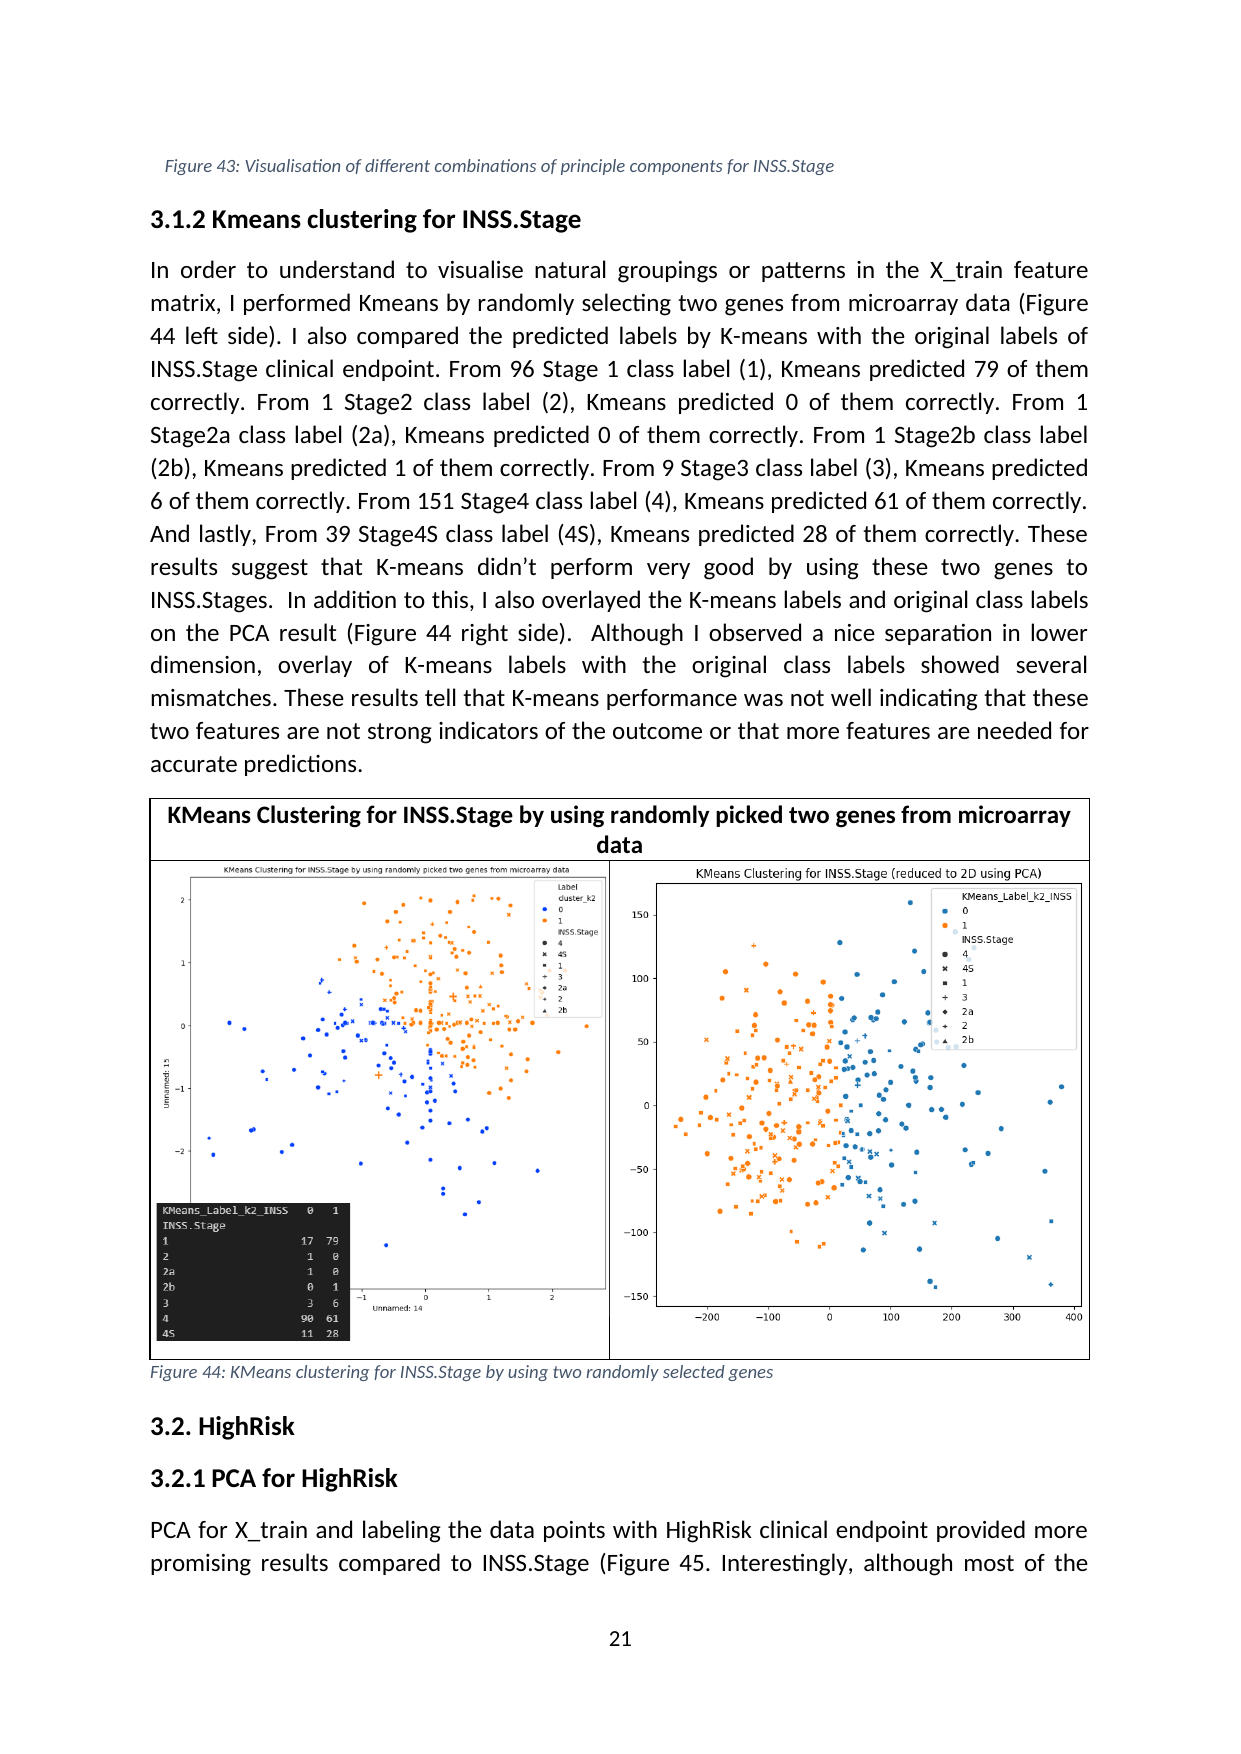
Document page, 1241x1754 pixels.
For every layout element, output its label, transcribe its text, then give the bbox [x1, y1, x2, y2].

picture [616, 861, 1089, 1329]
table_cell [151, 861, 609, 1359]
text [150, 1514, 1090, 1577]
table_cell [610, 861, 1089, 1359]
text 3.1.2 Kmeans clustering for INSS.Stage [150, 202, 1090, 235]
text In order to understand to visualise natural groupings or patterns in the X_train feature matrix, I performed Kmeans by randomly selecting two genes from microarray data (Figure 44 left side). I also compared the predicted labels by K-means with the original labels of INSS.Stage clinical endpoint. From 96 Stage 1 class label (1), Kmeans predicted 79 of them correctly. From 1 Stage2 class label (2), Kmeans predicted 0 of them correctly. From 1 Stage2a class label (2a), Kmeans predicted 0 of them correctly. From 1 Stage2b class label (2b), Kmeans predicted 1 of them correctly. From 9 Stage3 class label (3), Kmeans predicted 6 of them correctly. From 151 Stage4 class label (4), Kmeans predicted 61 of them correctly. And lastly, From 39 Stage4S class label (4S), Kmeans predicted 28 of them correctly. These results suggest that K-means didn’t perform very good by using these two genes to INSS.Stages. In addition to this, I also overlayed the K-means labels and original class labels on the PCA result (Figure 44 right side). Although I observed a nice separation in lower dimension, overlay of K-means labels with the original class labels showed several mismatches. These results tell that K-means performance was not well indicating that these two features are not strong indicators of the outcome or that more features are needed for accurate predictions. [150, 254, 1090, 779]
picture [156, 861, 610, 1341]
text 3.2.1 PCA for HighRisk [150, 1462, 1090, 1494]
text 3.2. HighRisk [150, 1409, 1090, 1442]
table_header KMeans Clustering for INSS.Stage by using randomly picked two genes from microarray data [151, 799, 1089, 860]
